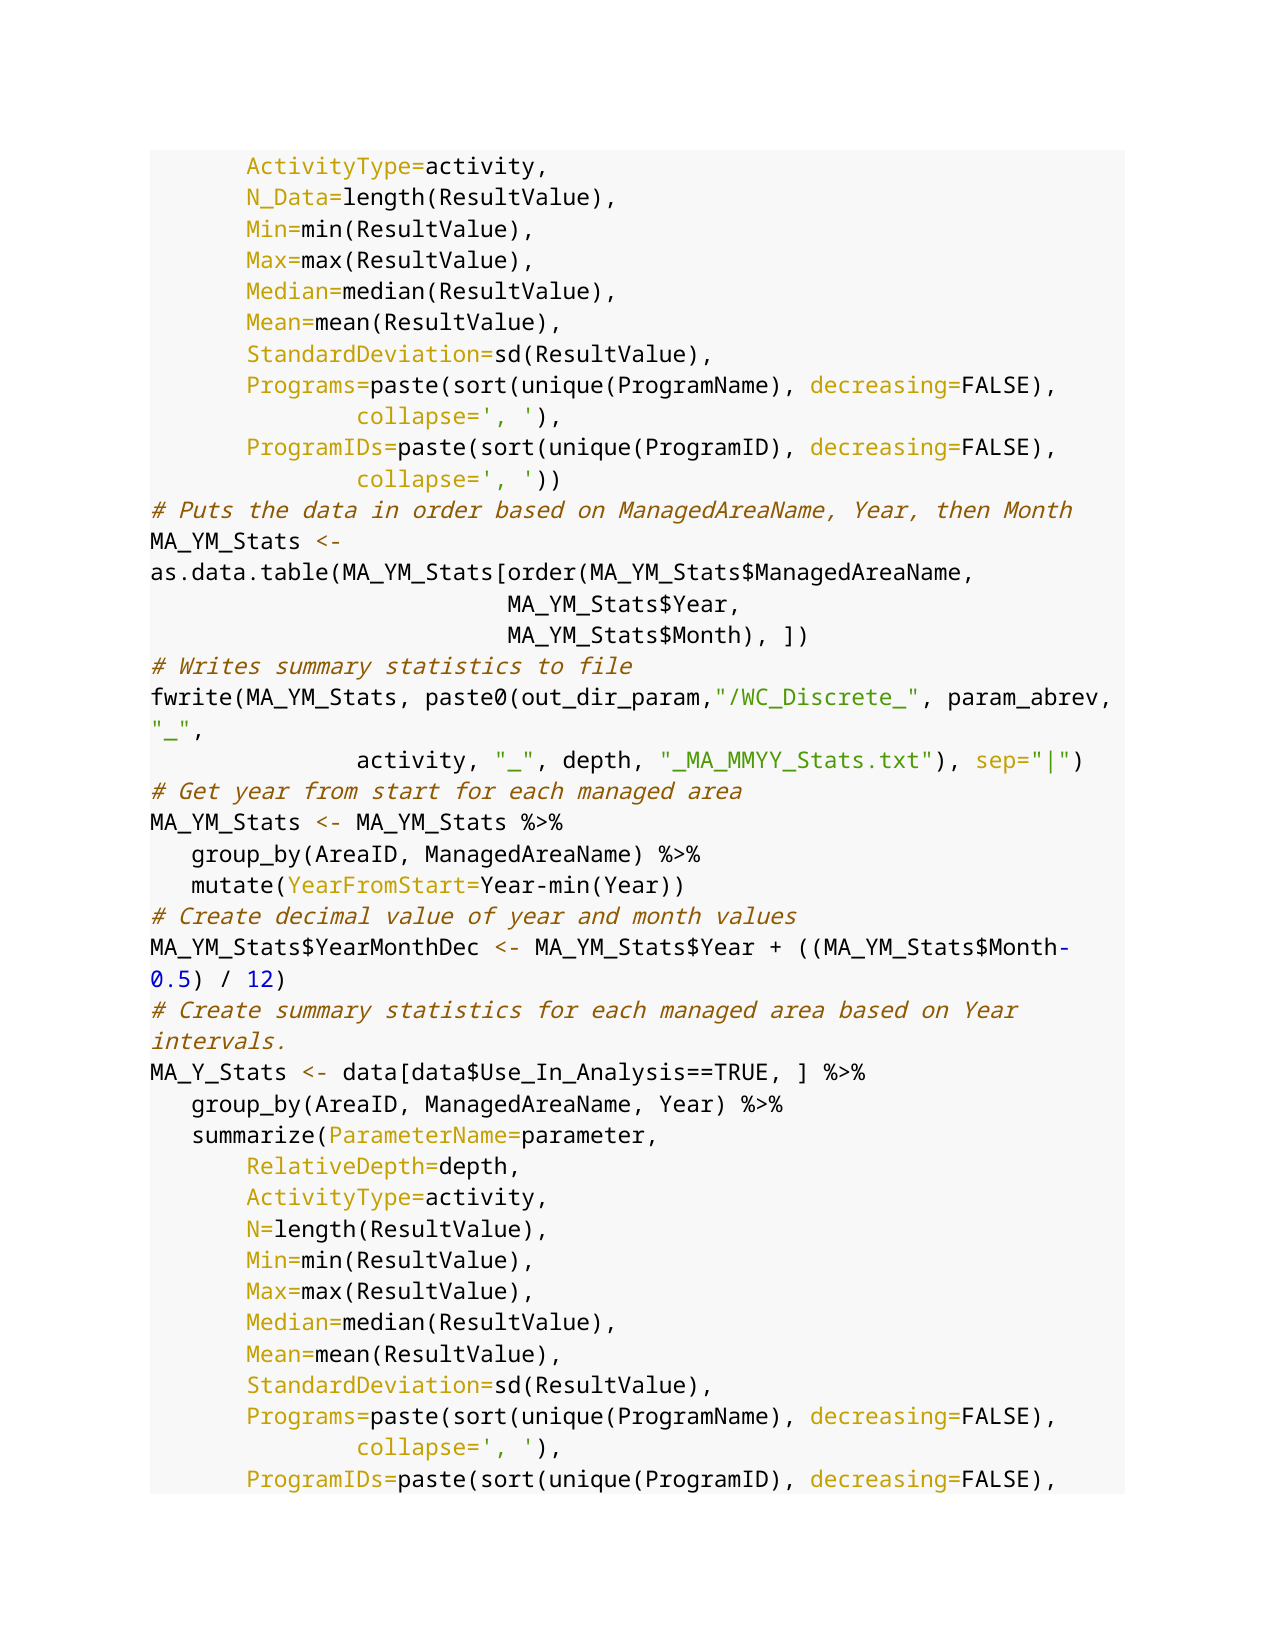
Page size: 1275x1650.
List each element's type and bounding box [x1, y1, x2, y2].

text [150, 150, 1125, 1494]
